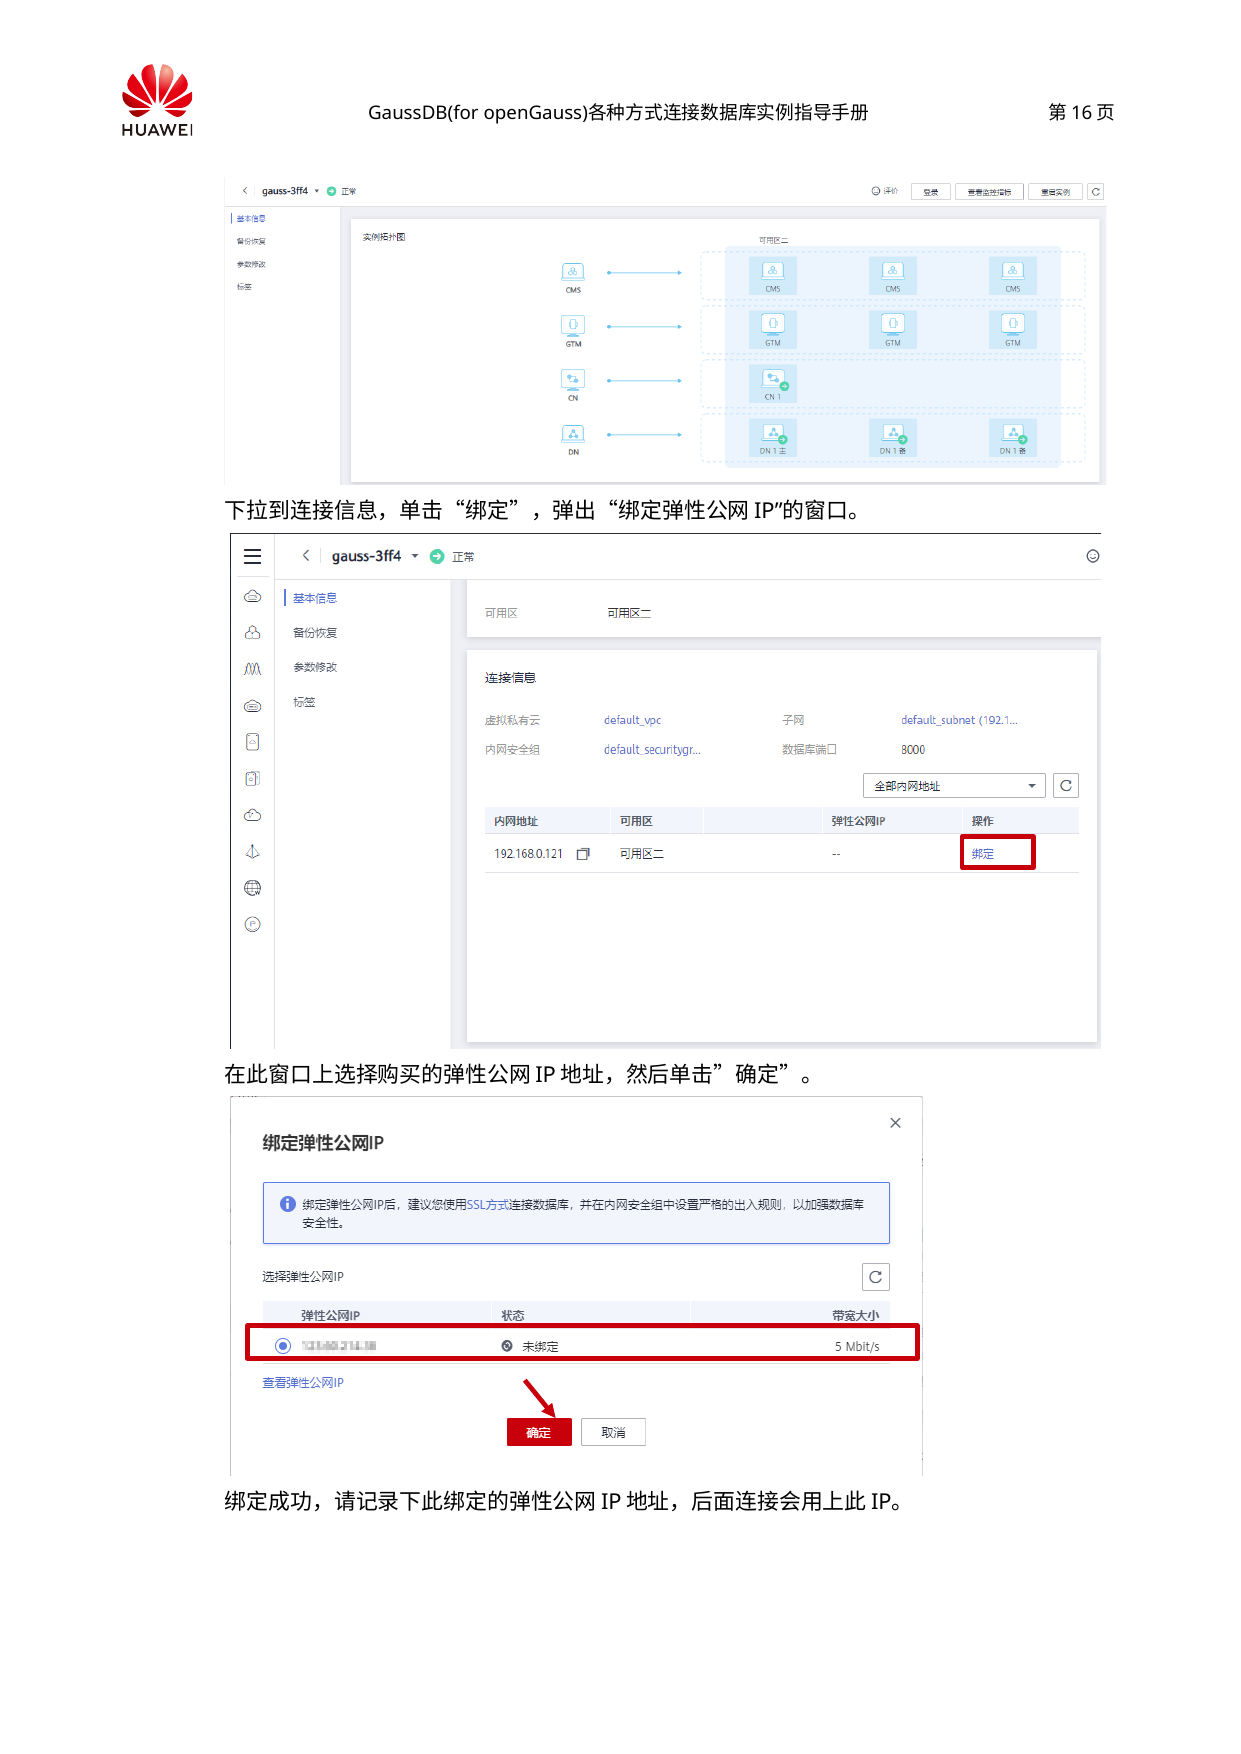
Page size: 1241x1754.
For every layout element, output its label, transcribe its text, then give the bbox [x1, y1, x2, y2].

text 绑定成功，请记录下此绑定的弹性公网IP地址，后面连接会用上此IP。 [224, 1484, 1122, 1516]
picture [122, 64, 193, 136]
text 在此窗口上选择购买的弹性公网IP地址，然后单击”确定”。 [224, 1057, 1122, 1088]
picture [230, 1096, 923, 1476]
picture [230, 533, 1102, 1049]
picture [224, 177, 1107, 485]
text 下拉到连接信息，单击“绑定”，弹出“绑定弹性公网IP”的窗口。 [224, 493, 1122, 525]
